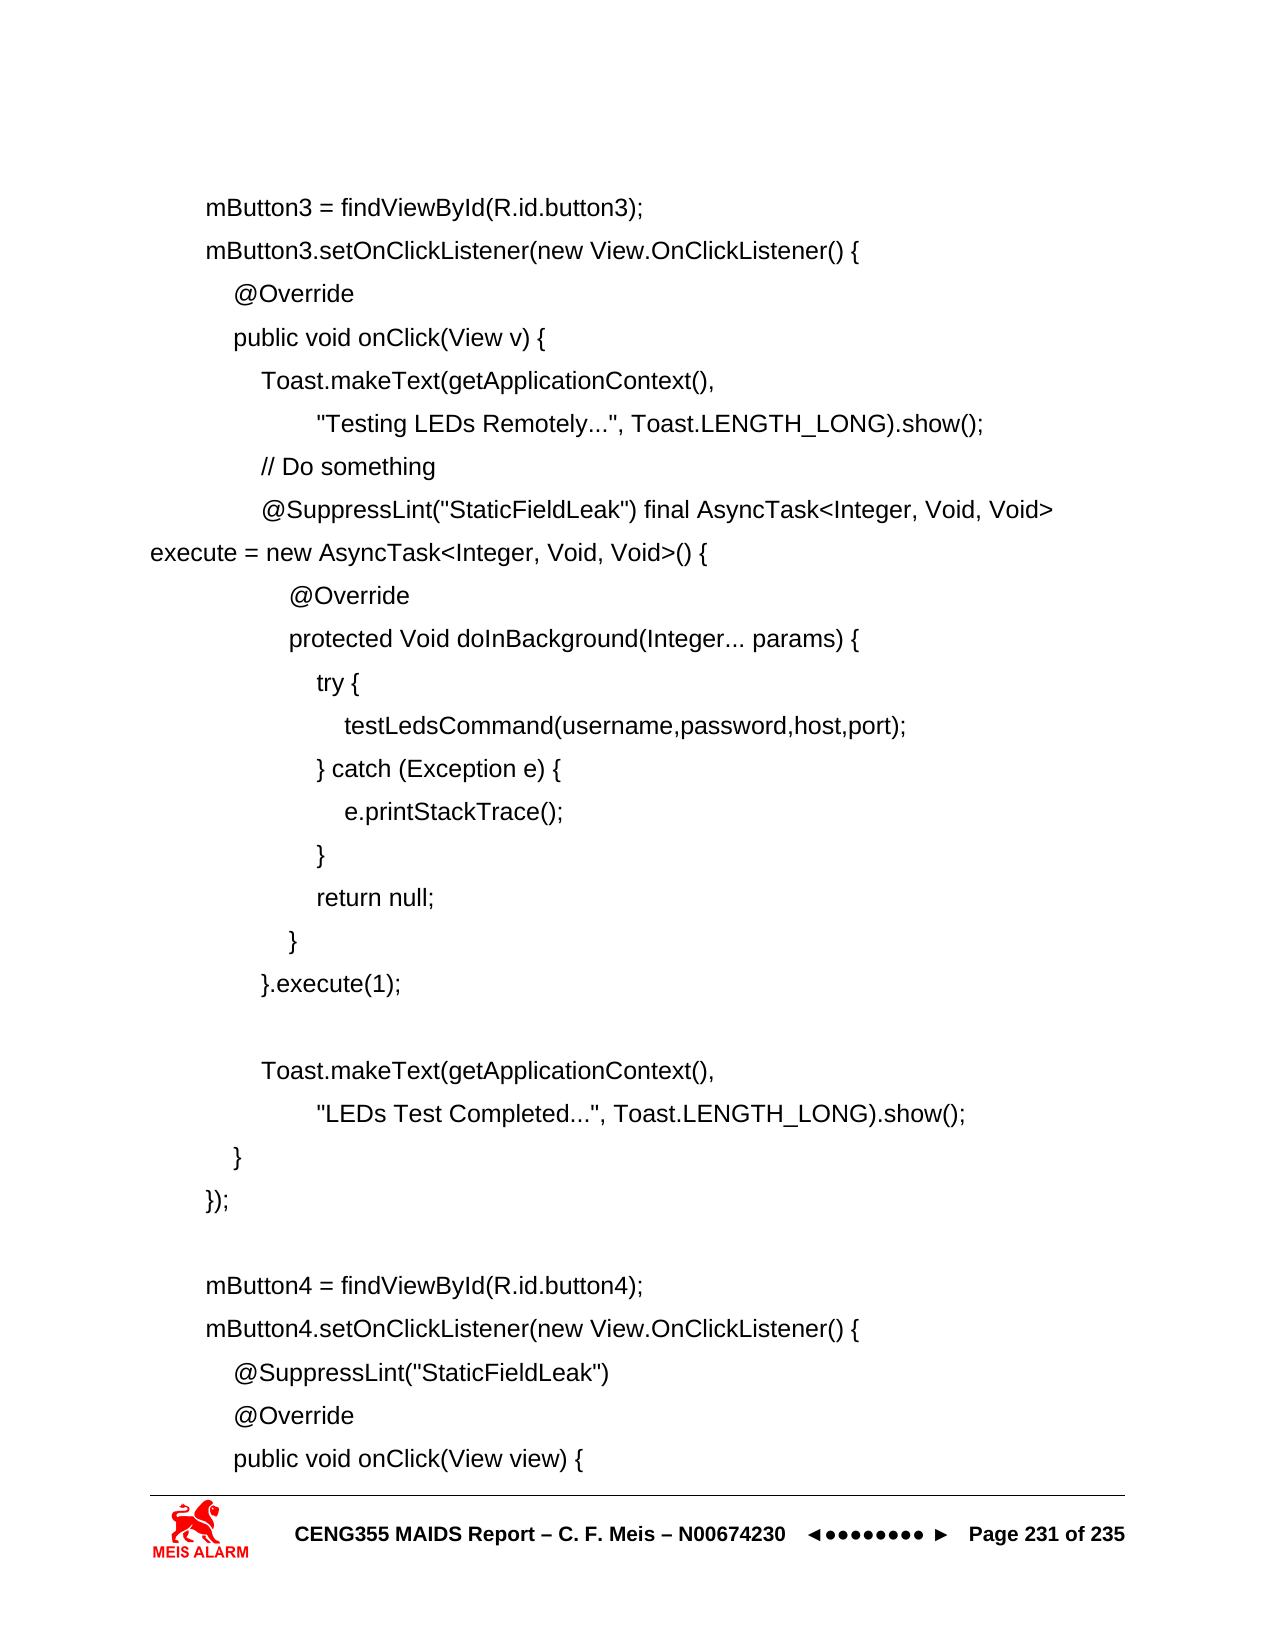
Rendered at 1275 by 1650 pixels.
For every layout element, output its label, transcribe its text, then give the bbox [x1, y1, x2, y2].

text protected Void doInBackground(Integer... params) { [150, 624, 1125, 653]
text @Override [150, 581, 1125, 610]
text @Override [150, 279, 1125, 308]
text "Testing LEDs Remotely...", Toast.LENGTH_LONG).show(); [150, 409, 1125, 437]
picture [150, 1498, 253, 1561]
text public void onClick(View view) { [150, 1444, 1125, 1472]
text try { [150, 667, 1125, 696]
text }.execute(1); [150, 969, 1125, 998]
text testLedsCommand(username,password,host,port); [150, 711, 1125, 739]
text mButton4.setOnClickListener(new View.OnClickListener() { [150, 1314, 1125, 1343]
text Toast.makeText(getApplicationContext(), [150, 366, 1125, 394]
text e.printStackTrace(); [150, 797, 1125, 826]
text @SuppressLint("StaticFieldLeak") [150, 1357, 1125, 1386]
text } [150, 1142, 1125, 1171]
text mButton3.setOnClickListener(new View.OnClickListener() { [150, 236, 1125, 265]
text } catch (Exception e) { [150, 754, 1125, 782]
text @SuppressLint("StaticFieldLeak") final AsyncTask<Integer, Void, Void> execute = new AsyncTask<Integer, Void, Void>() { [150, 495, 1125, 567]
text mButton4 = findViewById(R.id.button4); [150, 1271, 1125, 1300]
text } [150, 840, 1125, 869]
text }); [150, 1185, 1125, 1214]
text Toast.makeText(getApplicationContext(), [150, 1056, 1125, 1084]
text mButton3 = findViewById(R.id.button3); [150, 193, 1125, 222]
text public void onClick(View v) { [150, 322, 1125, 351]
text } [150, 926, 1125, 955]
text return null; [150, 883, 1125, 912]
text @Override [150, 1401, 1125, 1429]
text // Do something [150, 452, 1125, 481]
text "LEDs Test Completed...", Toast.LENGTH_LONG).show(); [150, 1099, 1125, 1127]
